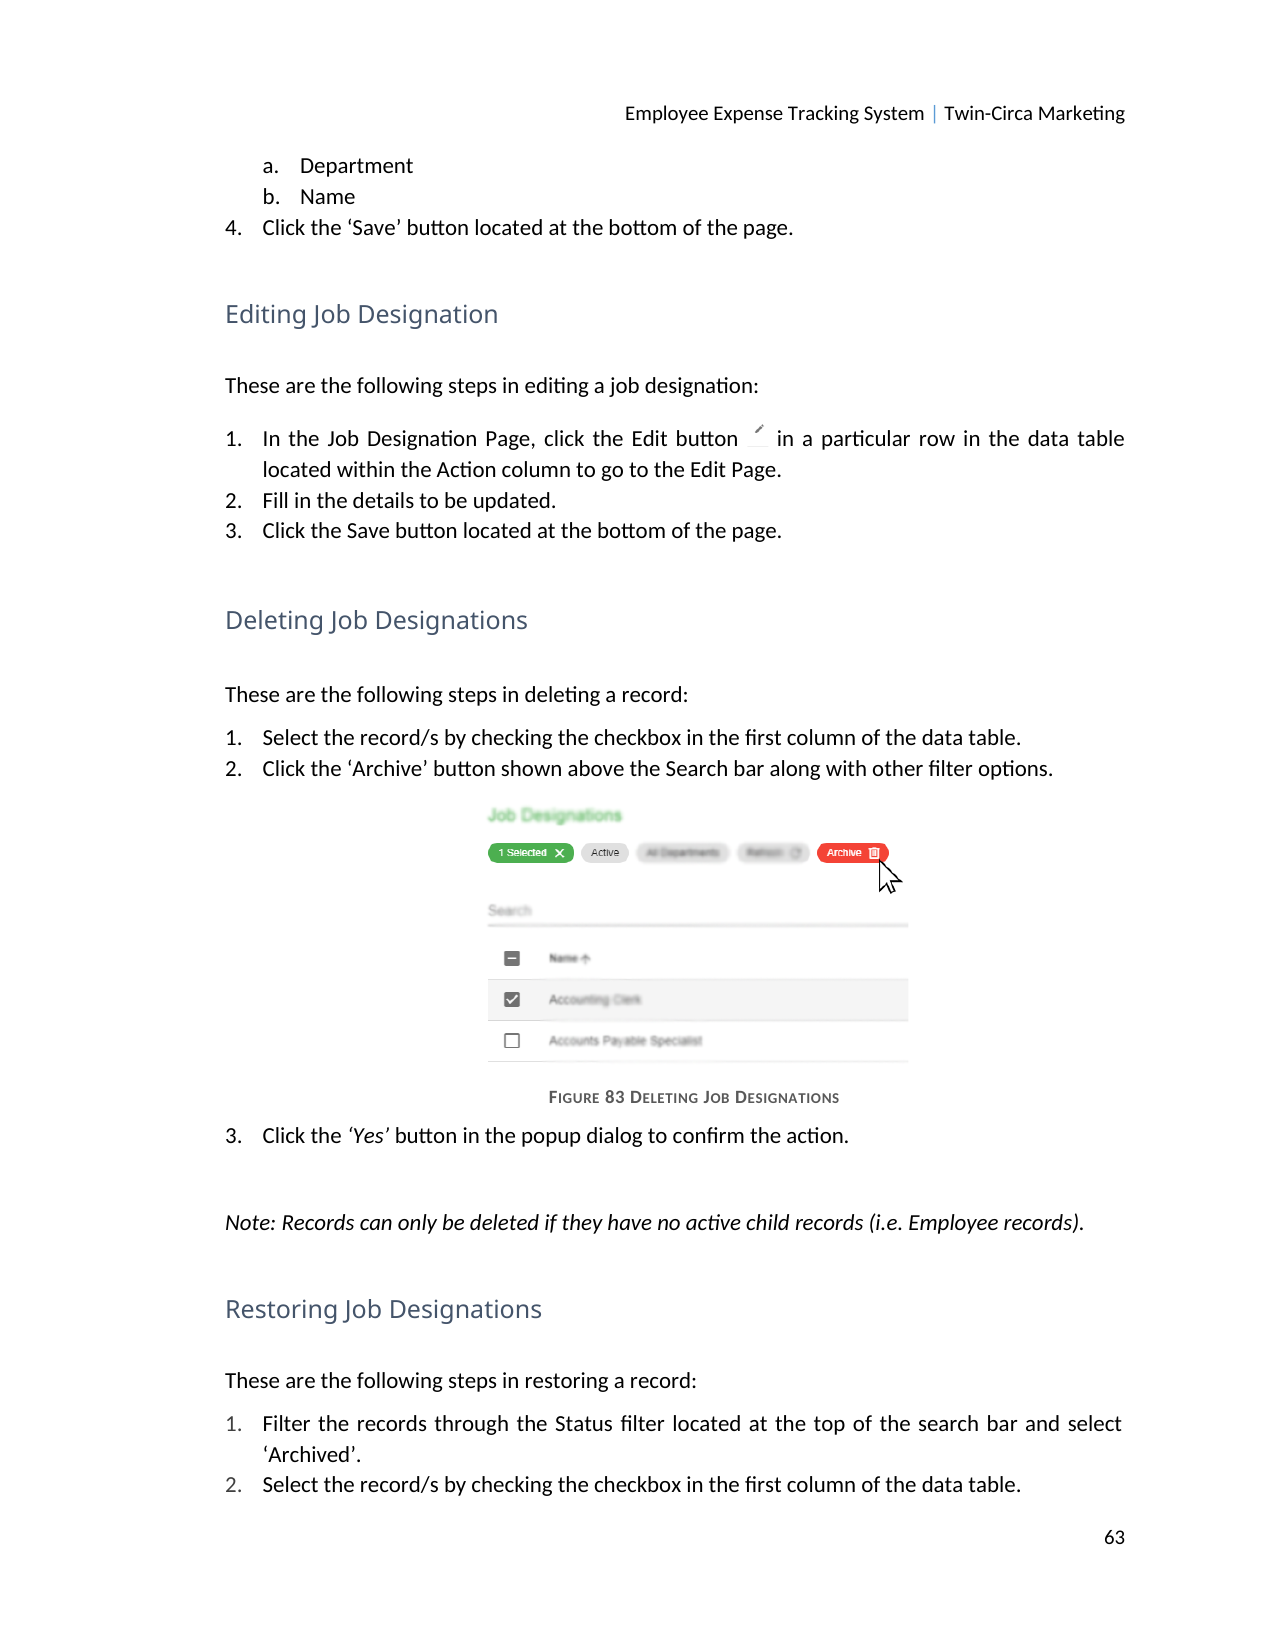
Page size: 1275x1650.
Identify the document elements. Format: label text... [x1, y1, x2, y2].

list Click the Save button located at the bottom of the page. [225, 516, 1125, 544]
list In the Job Designation Page, click the Edit button in a particular row in the data table located within the Action column to go to the Edit Page. [225, 414, 1125, 483]
list Click the ‘Save’ button located at the bottom of the page. [225, 213, 1125, 241]
subtitle Editing Job Designation [150, 296, 1125, 330]
list Click the ‘Yes’ button in the popup dialog to confirm the action. [225, 1121, 1125, 1149]
list Click the ‘Archive’ button shown above the Search bar along with other filter options. [225, 754, 1125, 782]
text Figure 83 Deleting Job Designations [187, 1086, 1125, 1109]
subtitle Restoring Job Designations [150, 1291, 1125, 1325]
list Department [262, 151, 1125, 179]
list Name [262, 182, 1125, 210]
text These are the following steps in deleting a record: [150, 680, 1125, 708]
list Filter the records through the Status filter located at the top of the search bar and select ‘Archived’. [225, 1409, 1125, 1468]
picture [747, 414, 769, 447]
list Fill in the details to be updated. [225, 486, 1125, 514]
list Select the record/s by checking the checkbox in the first column of the data table. [225, 723, 1125, 751]
list Select the record/s by checking the checkbox in the first column of the data table. [225, 1470, 1125, 1498]
text Note: Records can only be deleted if they have no active child records (i.e. Employee records). [225, 1208, 1125, 1236]
text These are the following steps in restoring a record: [150, 1366, 1125, 1394]
subtitle Deleting Job Designations [150, 603, 1125, 637]
picture [479, 785, 909, 1071]
text These are the following steps in editing a job designation: [150, 371, 1125, 399]
